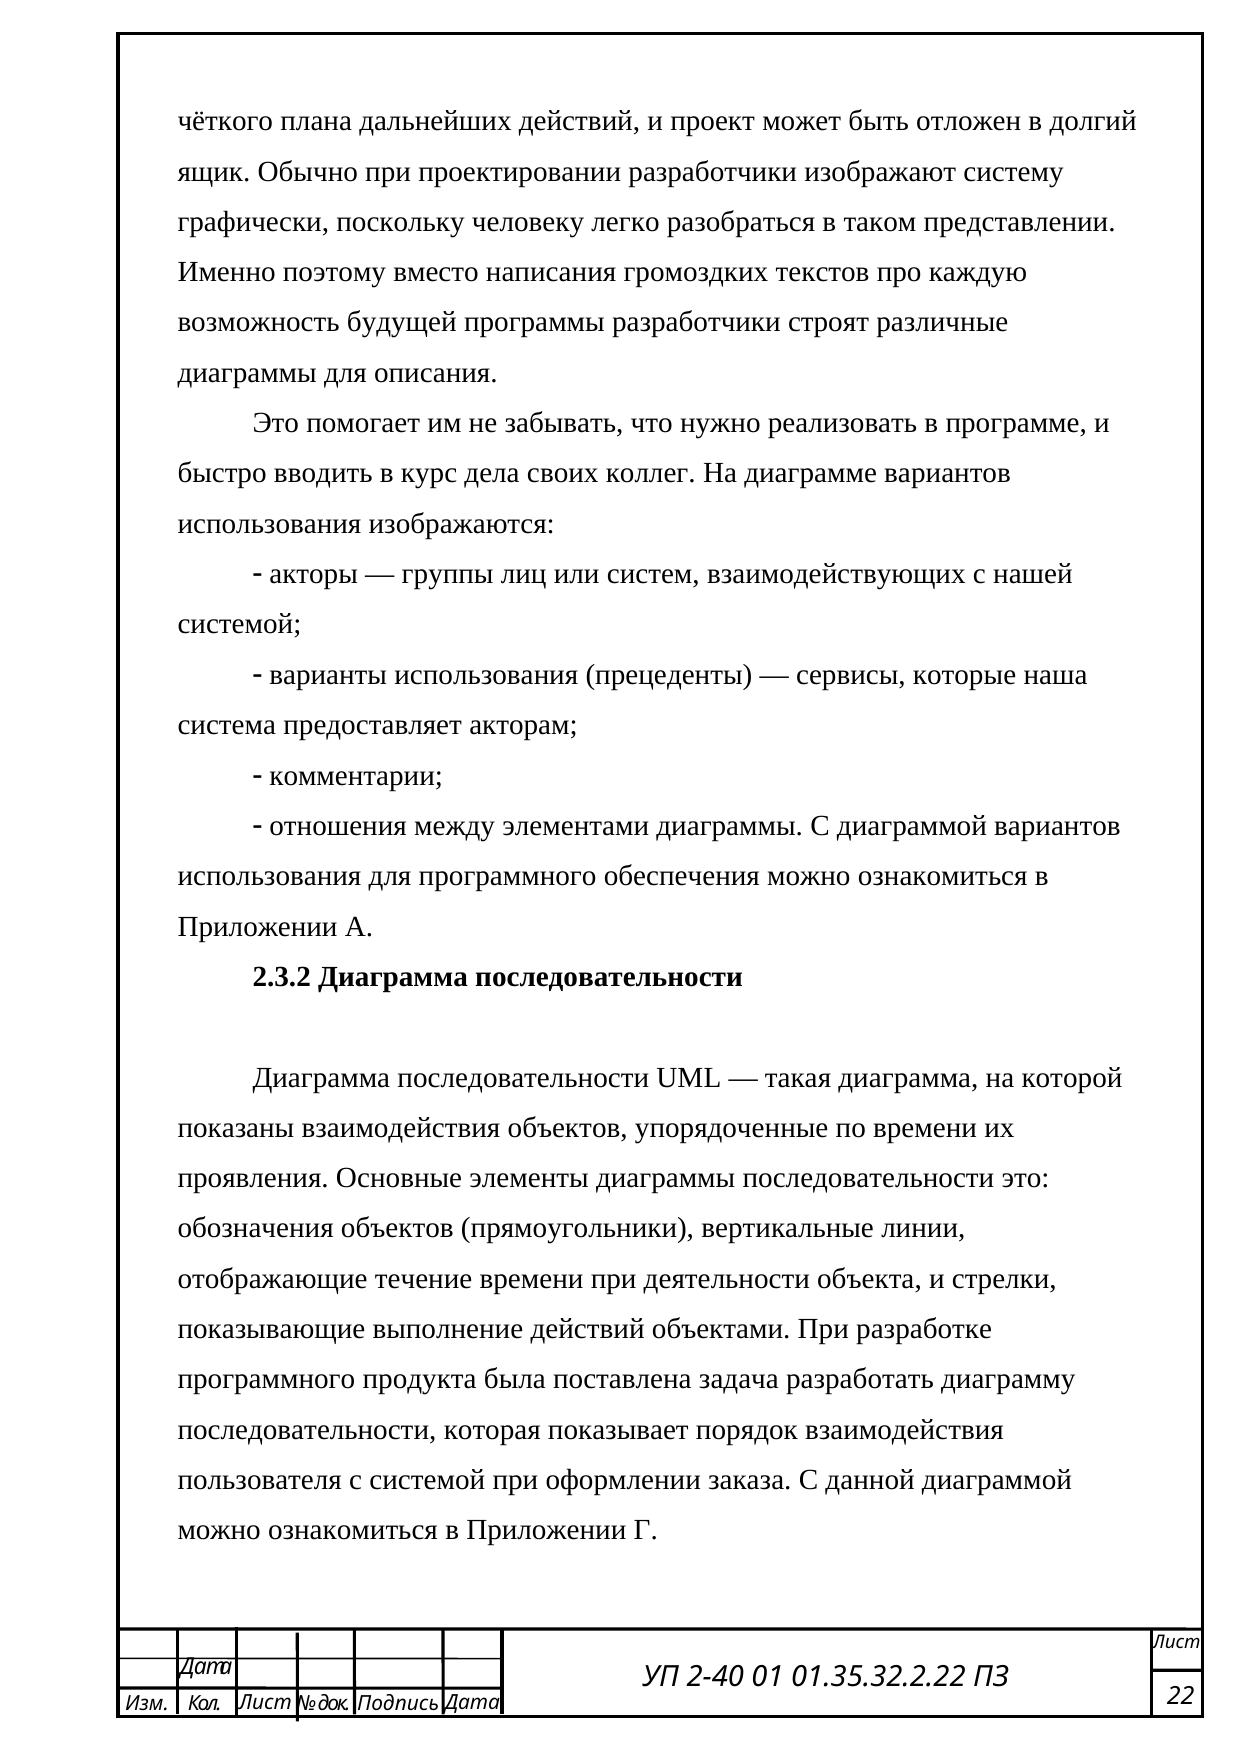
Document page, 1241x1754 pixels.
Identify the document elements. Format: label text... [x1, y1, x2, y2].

text Это помогает им не забывать, что нужно реализовать в программе, и быстро вводить в курс дела своих коллег. На диаграмме вариантов использования изображаются: [177, 405, 1152, 539]
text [177, 103, 1152, 388]
text Диаграмма последовательности UML — такая диаграмма, на которой показаны взаимодействия объектов, упорядоченные по времени их проявления. Основные элементы диаграммы последовательности это: обозначения объектов (прямоугольники), вертикальные линии, отображающие течение времени при деятельности объекта, и стрелки, показывающие выполнение действий объектами. При разработке программного продукта была поставлена задача разработать диаграмму последовательности, которая показывает порядок взаимодействия пользователя с системой при оформлении заказа. С данной диаграммой можно ознакомиться в Приложении Г. [177, 1060, 1152, 1546]
text варианты использования (прецеденты) — сервисы, которые наша система предоставляет акторам; [177, 657, 1152, 741]
text 2.3.2 Диаграмма последовательности [177, 959, 1152, 993]
text отношения между элементами диаграммы. С диаграммой вариантов использования для программного обеспечения можно ознакомиться в Приложении А. [177, 808, 1152, 942]
text акторы — группы лиц или систем, взаимодействующих с нашей системой; [177, 556, 1152, 640]
text комментарии; [177, 758, 1152, 791]
